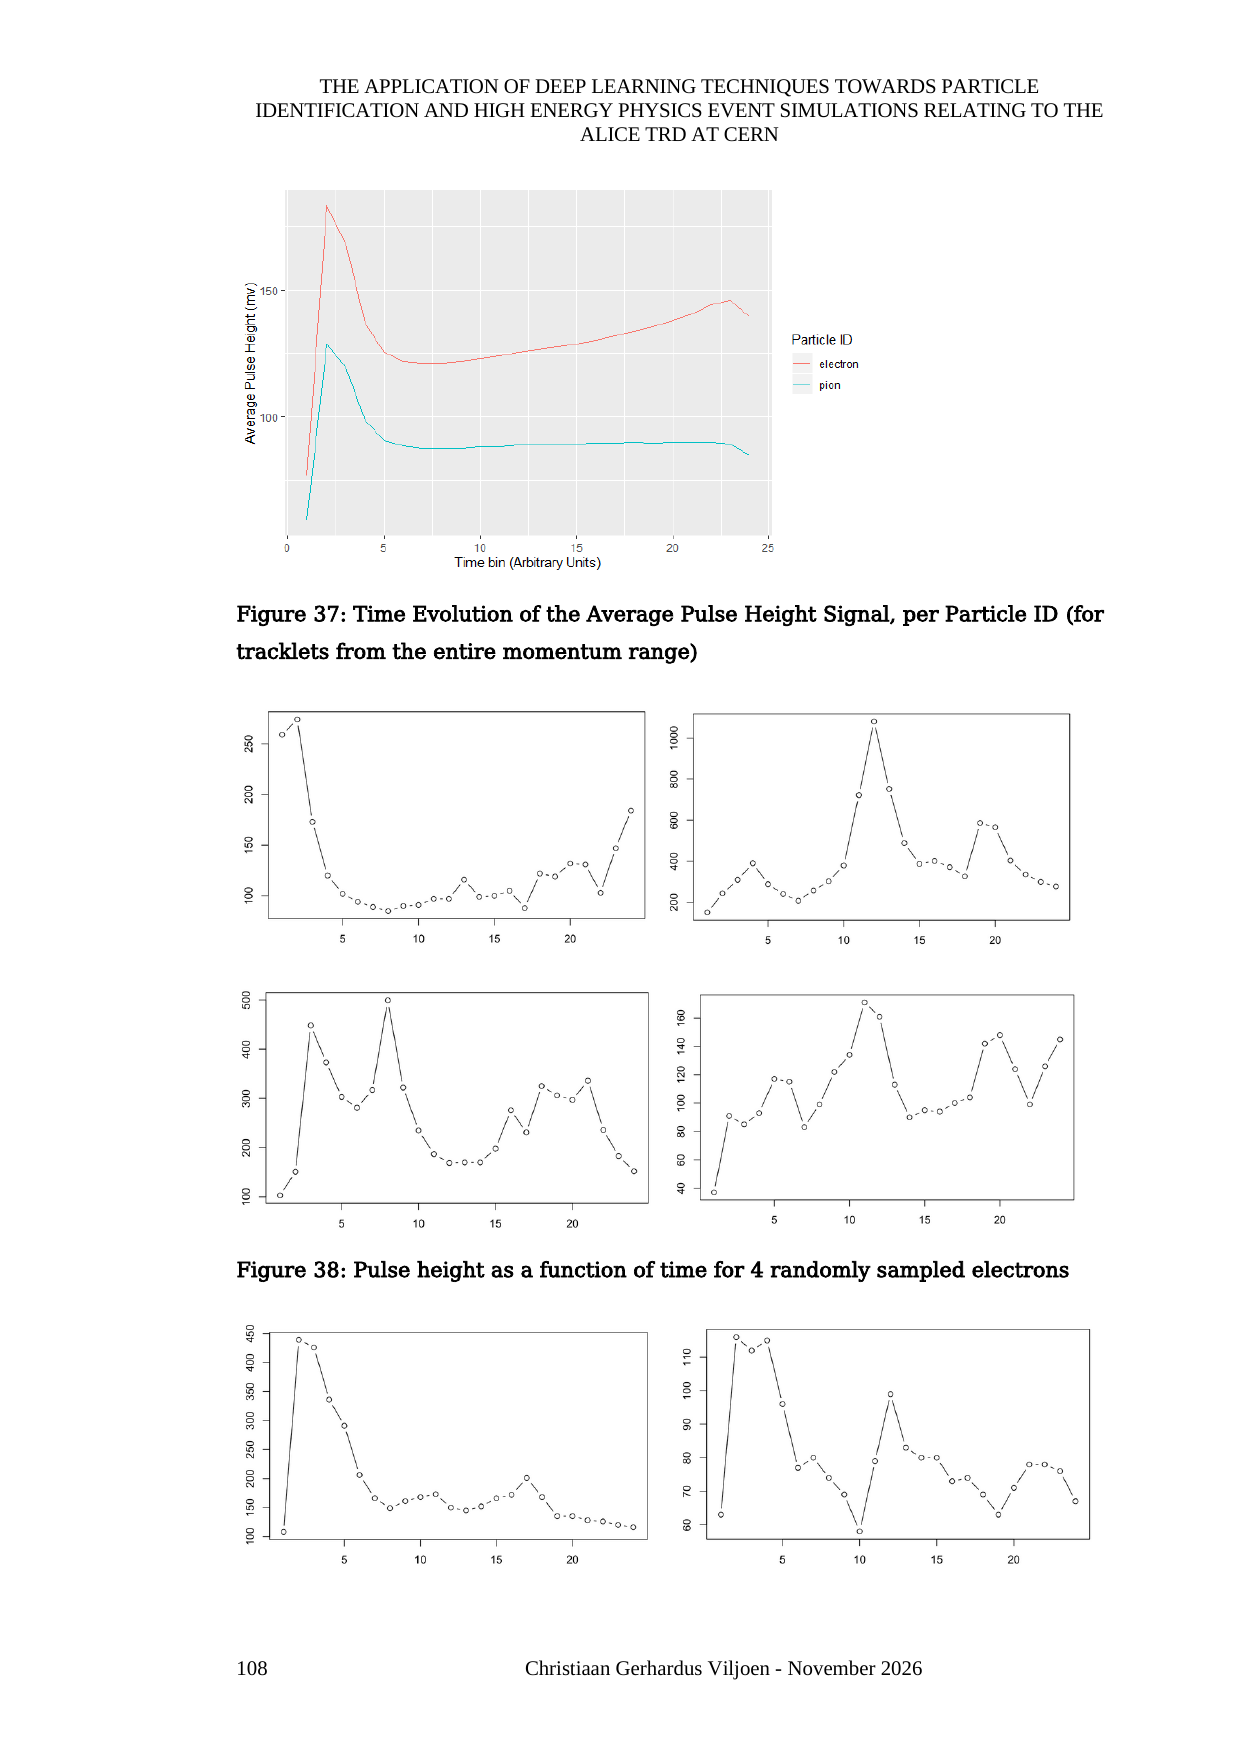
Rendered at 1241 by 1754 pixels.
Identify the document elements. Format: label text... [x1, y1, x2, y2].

picture [669, 986, 1086, 1232]
picture [662, 696, 1086, 949]
picture [236, 183, 872, 576]
picture [675, 1314, 1109, 1572]
picture [236, 699, 657, 949]
picture [236, 974, 664, 1232]
picture [236, 1317, 669, 1572]
